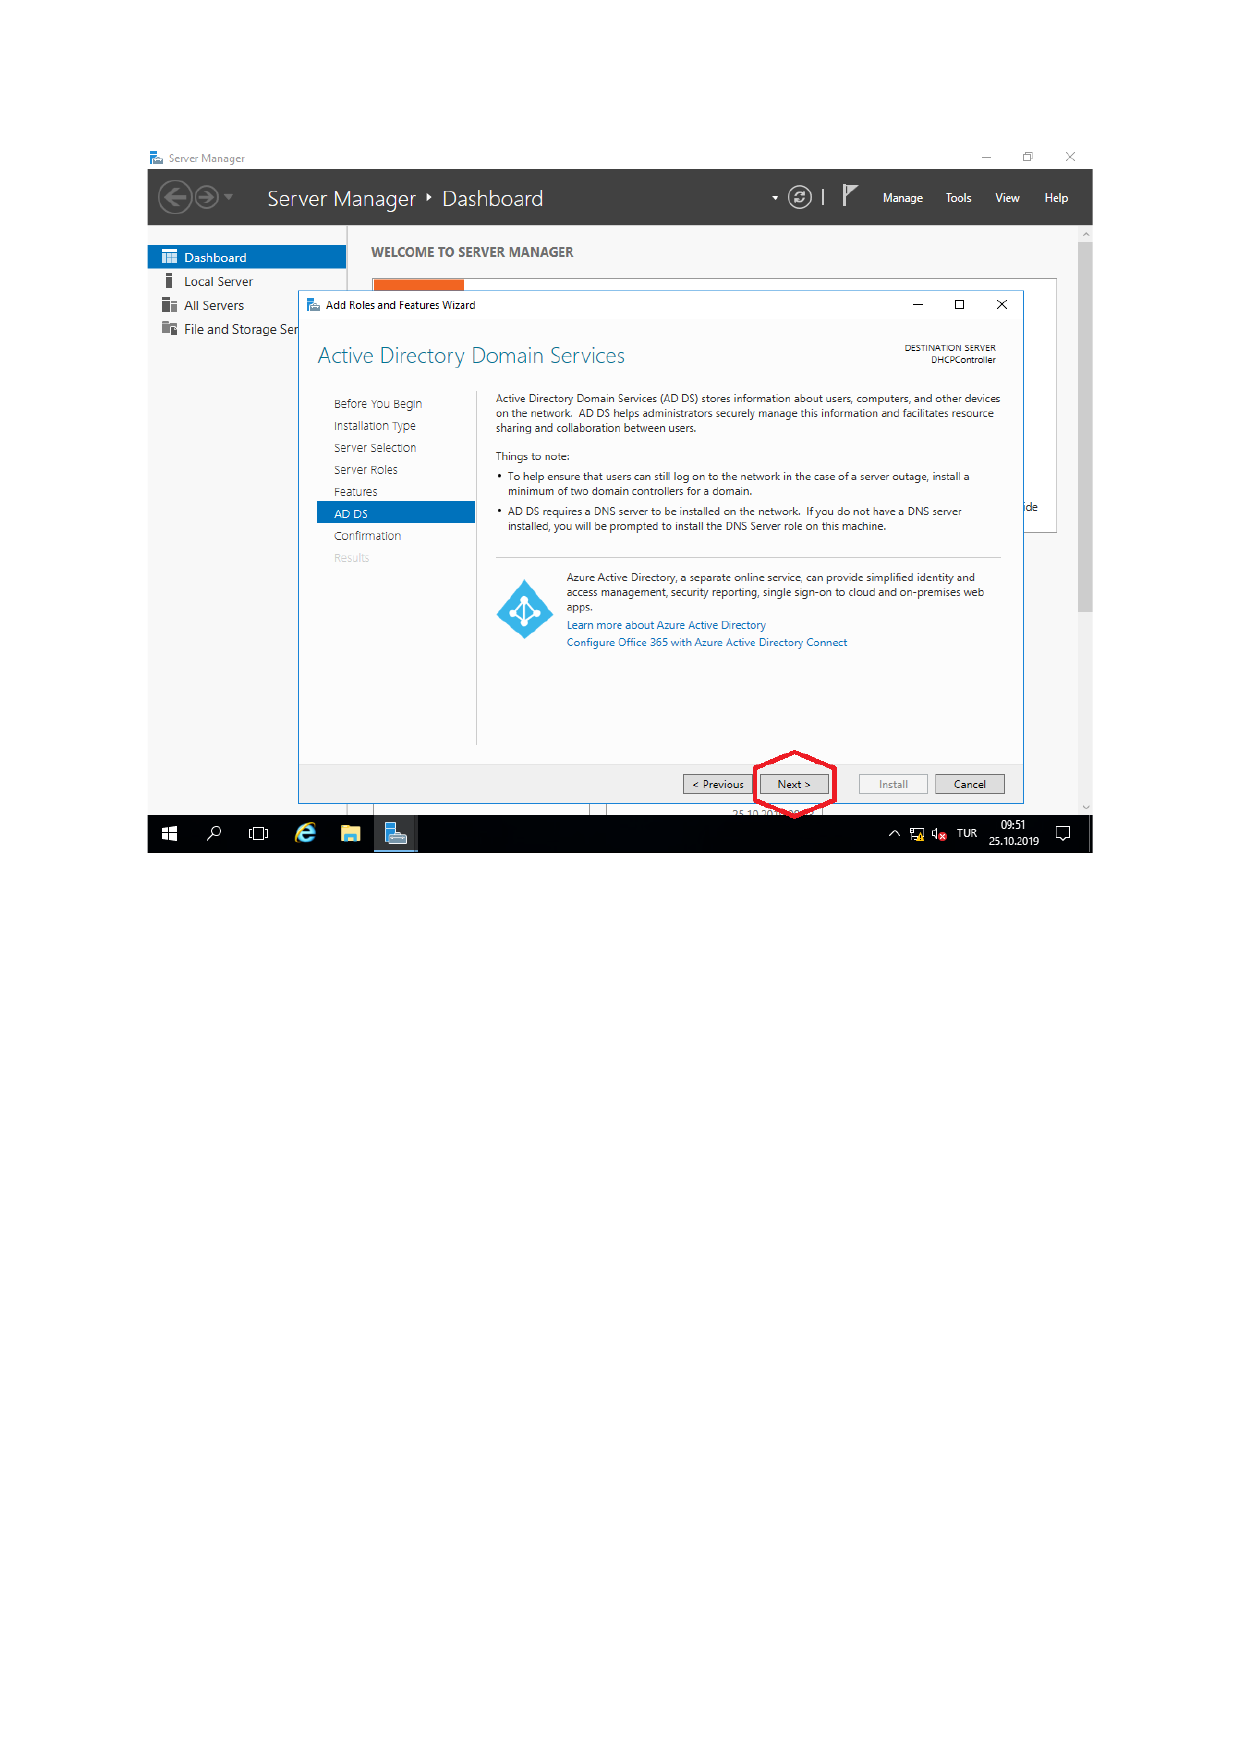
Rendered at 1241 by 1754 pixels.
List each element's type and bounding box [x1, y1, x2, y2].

picture [147, 147, 1093, 853]
